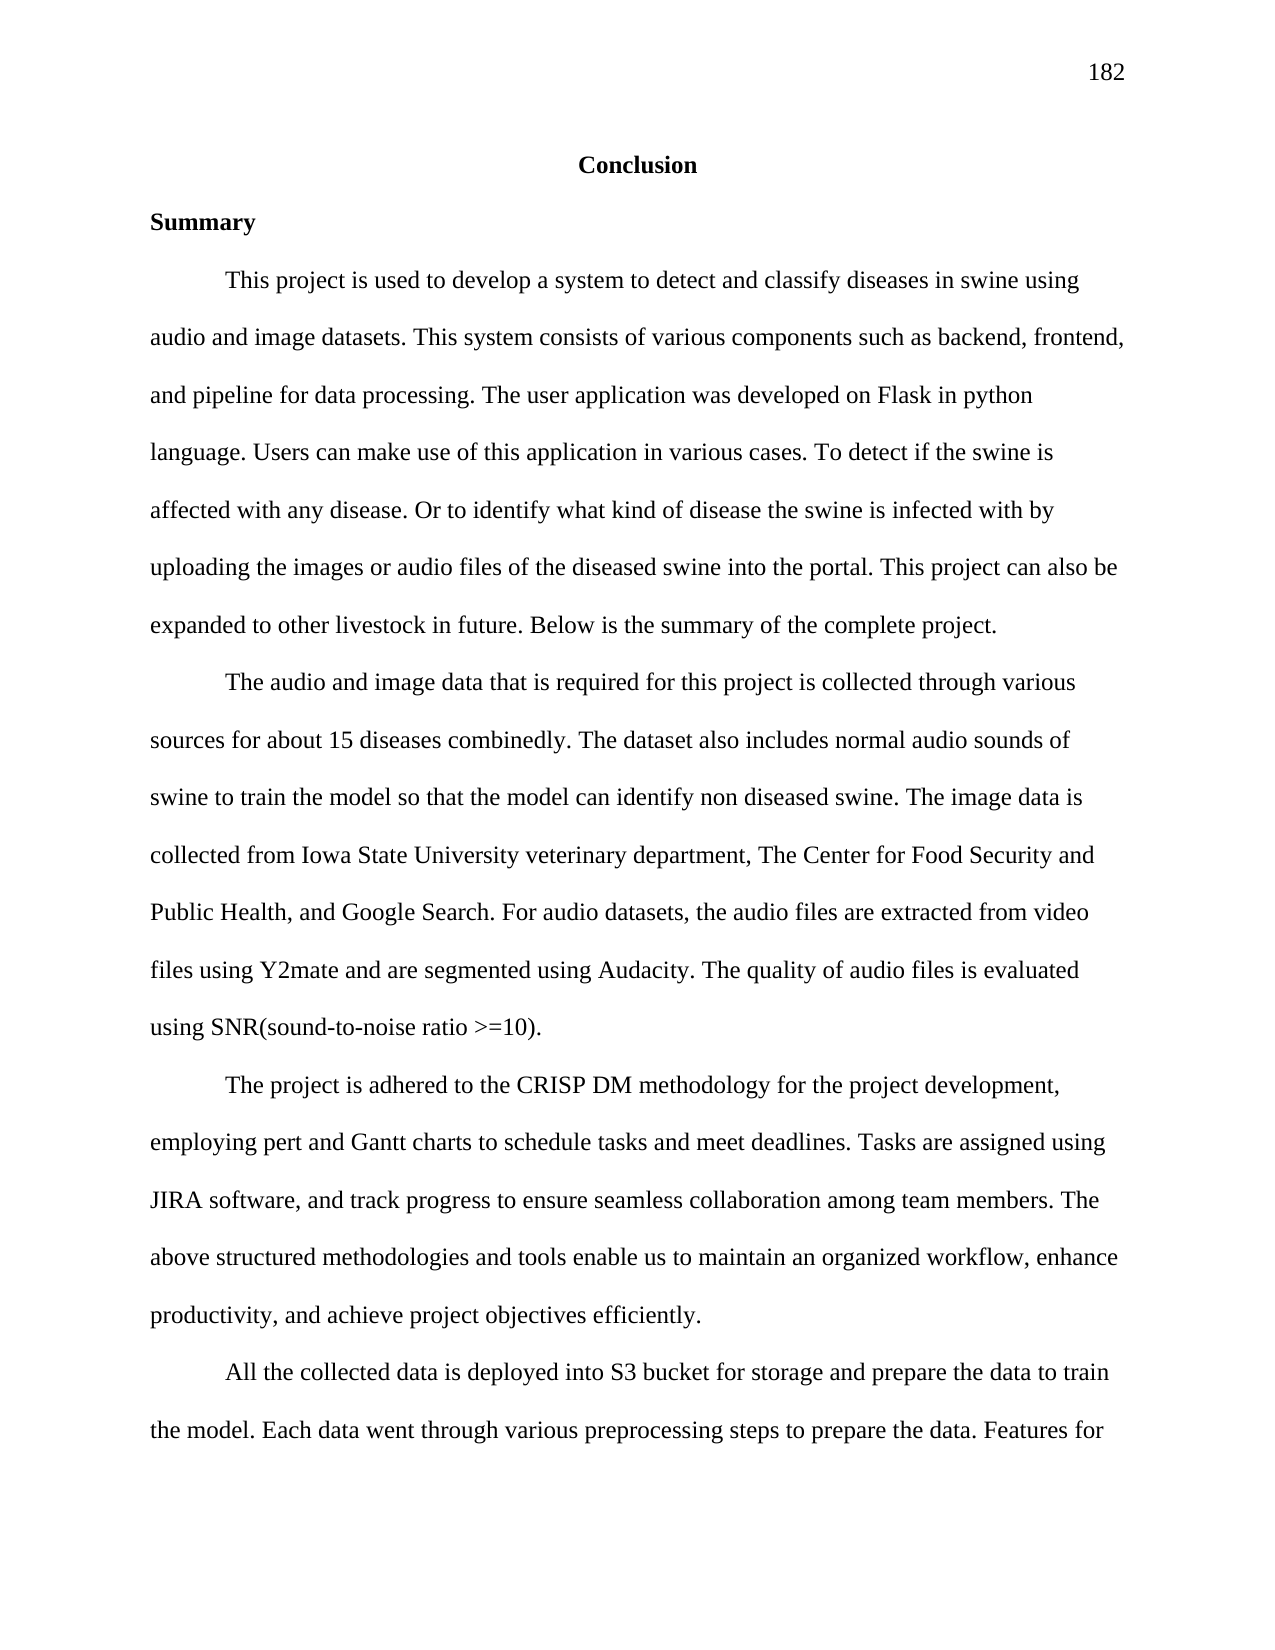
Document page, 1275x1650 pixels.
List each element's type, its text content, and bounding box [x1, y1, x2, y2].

text The project is adhered to the CRISP DM methodology for the project development, employing pert and Gantt charts to schedule tasks and meet deadlines. Tasks are assigned using JIRA software, and track progress to ensure seamless collaboration among team members. The above structured methodologies and tools enable us to maintain an organized workflow, enhance productivity, and achieve project objectives efficiently. [150, 1070, 1125, 1329]
text This project is used to develop a system to detect and classify diseases in swine using audio and image datasets. This system consists of various components such as backend, frontend, and pipeline for data processing. The user application was developed on Flask in python language. Users can make use of this application in various cases. To detect if the swine is affected with any disease. Or to identify what kind of disease the swine is infected with by uploading the images or audio files of the diseased swine into the portal. This project can also be expanded to other livestock in future. Below is the summary of the complete project. [150, 265, 1125, 639]
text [150, 1357, 1125, 1444]
text The audio and image data that is required for this project is collected through various sources for about 15 diseases combinedly. The dataset also includes normal audio sounds of swine to train the model so that the model can identify non diseased swine. The image data is collected from Iowa State University veterinary department, The Center for Food Security and Public Health, and Google Search. For audio datasets, the audio files are extracted from video files using Y2mate and are segmented using Audacity. The quality of audio files is evaluated using SNR(sound-to-noise ratio >=10). [150, 667, 1125, 1041]
subtitle Conclusion [150, 150, 1125, 179]
subtitle Summary [150, 207, 1125, 236]
